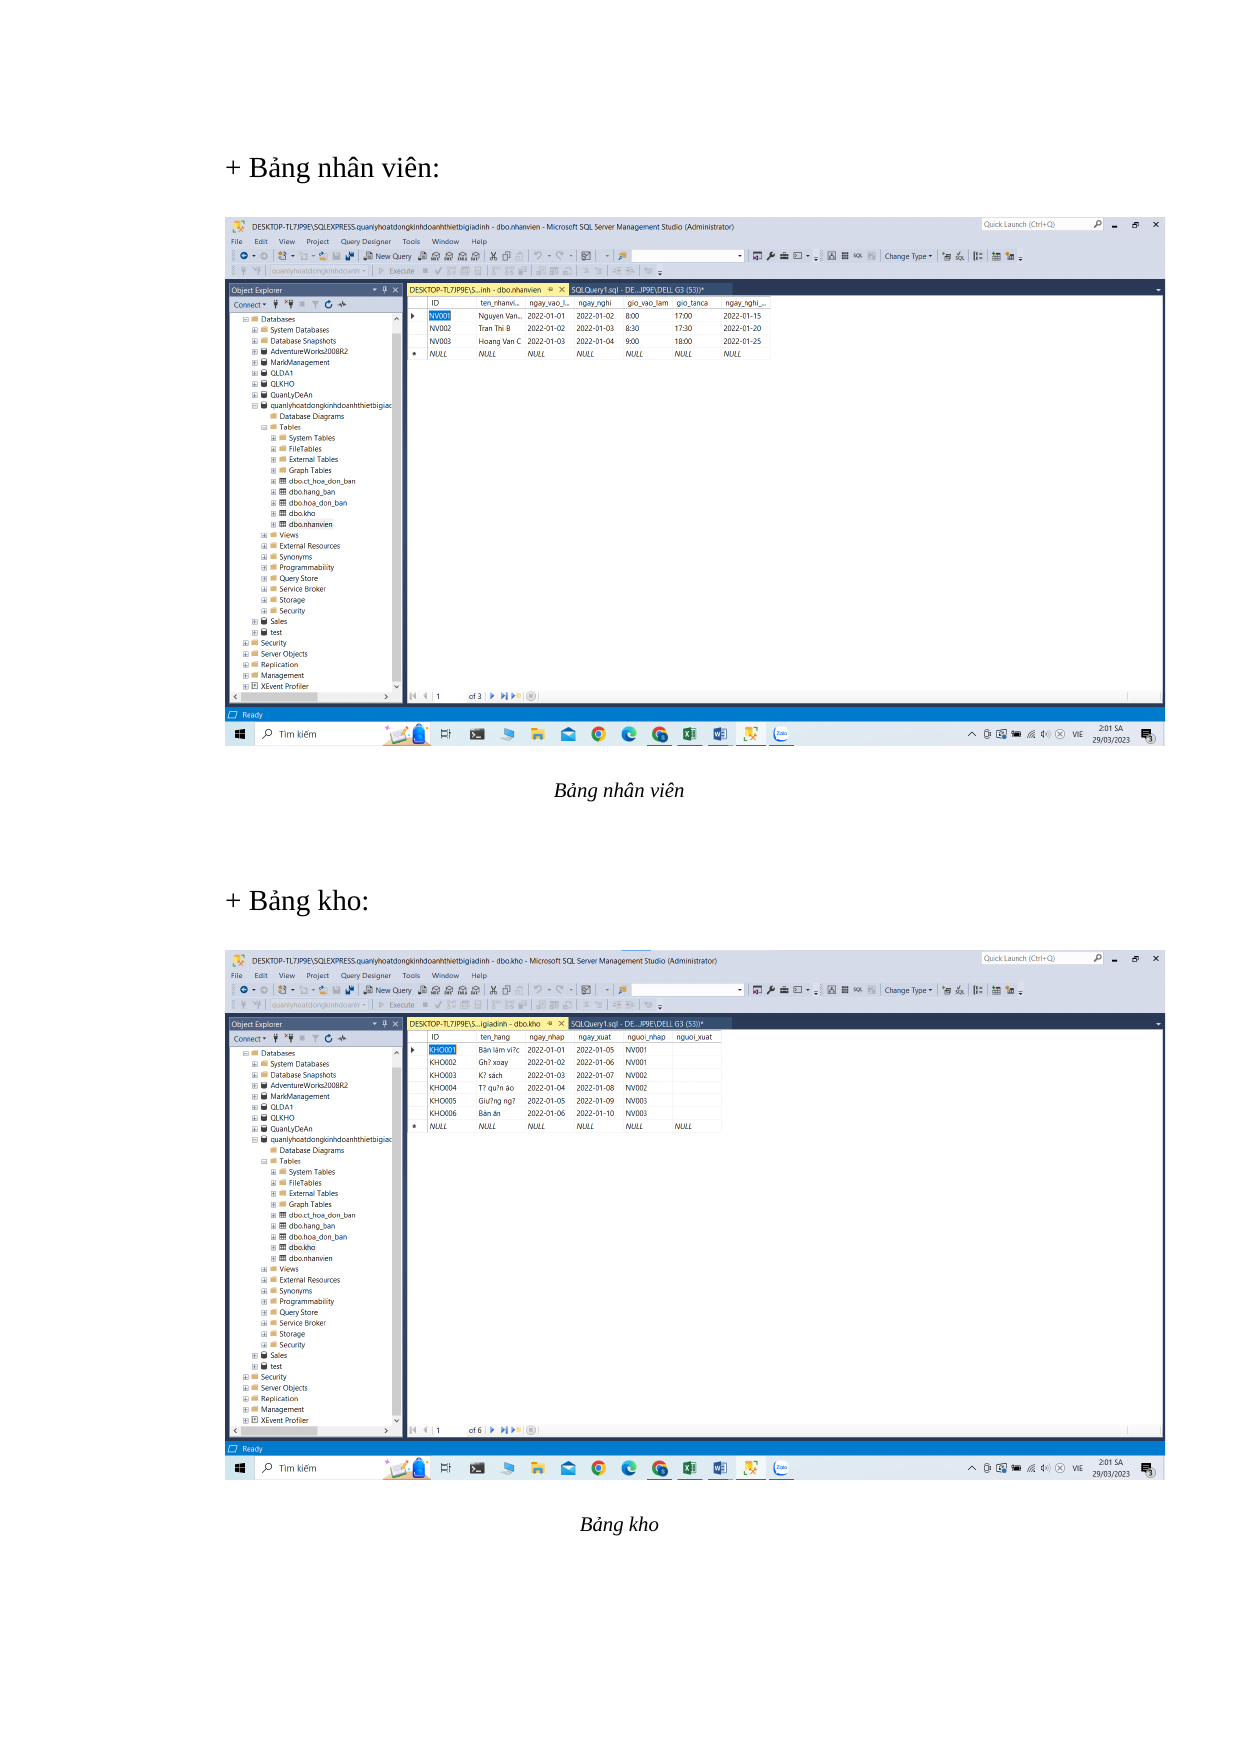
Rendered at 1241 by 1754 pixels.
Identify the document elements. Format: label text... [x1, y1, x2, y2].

text Bảng kho [150, 1511, 1090, 1536]
picture [225, 950, 1166, 1480]
text Bảng nhân viên [150, 778, 1090, 802]
picture [225, 217, 1166, 746]
text + Bảng kho: [150, 883, 1090, 917]
text + Bảng nhân viên: [150, 150, 1090, 183]
